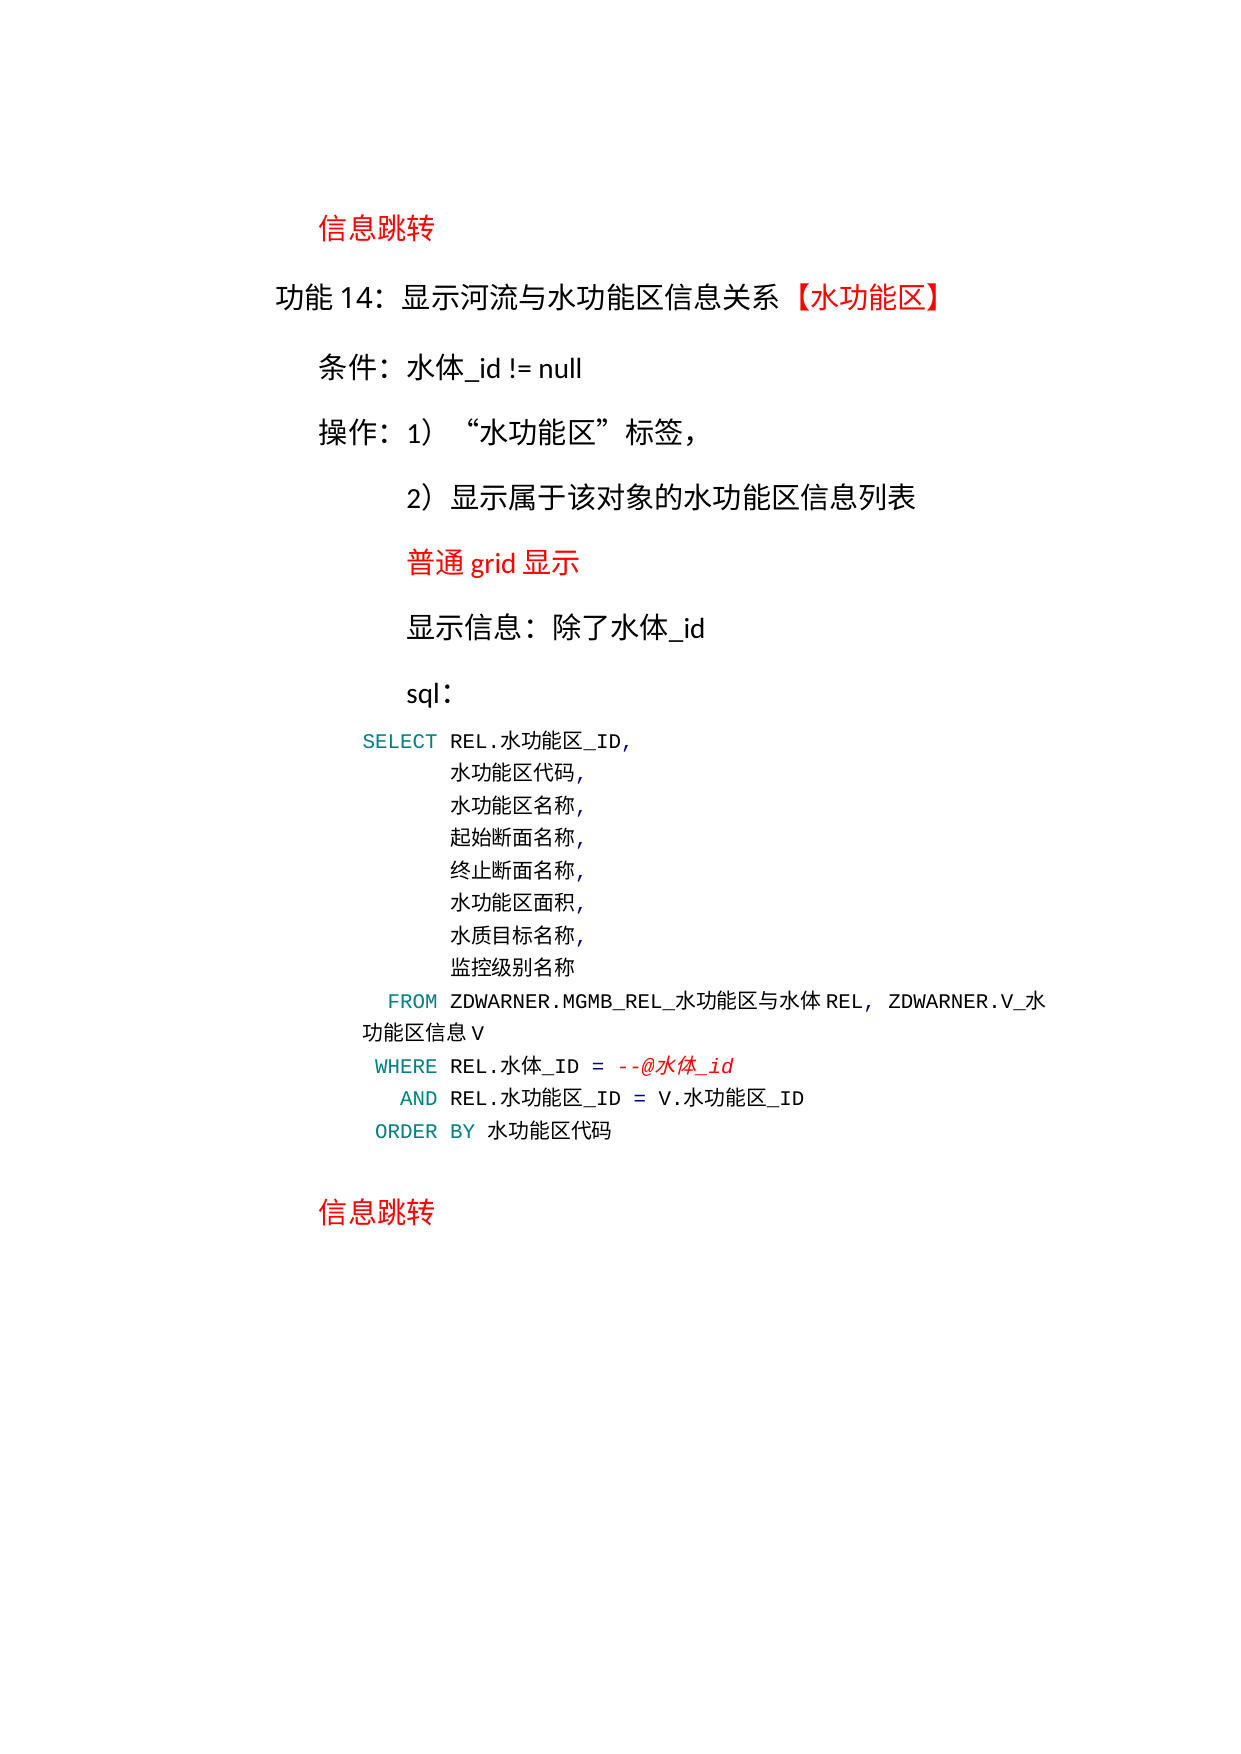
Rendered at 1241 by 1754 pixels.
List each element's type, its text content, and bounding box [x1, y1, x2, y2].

text 起始断面名称, [362, 820, 1053, 853]
text AND REL.水功能区_ID = V.水功能区_ID [362, 1080, 1053, 1113]
subtitle 功能14：显示河流与水功能区信息关系【水功能区】 [275, 264, 1053, 329]
text FROM ZDWARNER.MGMB_REL_水功能区与水体 REL, ZDWARNER.V_水功能区信息 V [362, 983, 1053, 1048]
text 水功能区代码, [362, 755, 1053, 788]
text 信息跳转 [319, 194, 1053, 259]
text 终止断面名称, [362, 853, 1053, 885]
text 操作：1）“水功能区”标签， [319, 398, 1053, 463]
text 水功能区名称, [362, 788, 1053, 820]
text 显示信息：除了水体_id [362, 593, 1053, 658]
text 2）显示属于该对象的水功能区信息列表 [362, 463, 1053, 528]
text 监控级别名称 [362, 950, 1053, 983]
text ORDER BY 水功能区代码 [362, 1113, 1053, 1145]
text 条件：水体_id != null [275, 333, 1053, 398]
text 水质目标名称, [362, 918, 1053, 950]
text 信息跳转 [319, 1178, 1053, 1243]
text SELECT REL.水功能区_ID, [362, 723, 1053, 755]
text 普通grid显示 [362, 528, 1053, 593]
text 水功能区面积, [362, 885, 1053, 918]
text WHERE REL.水体_ID = --@水体_id [362, 1048, 1053, 1080]
text sql： [362, 658, 1053, 723]
